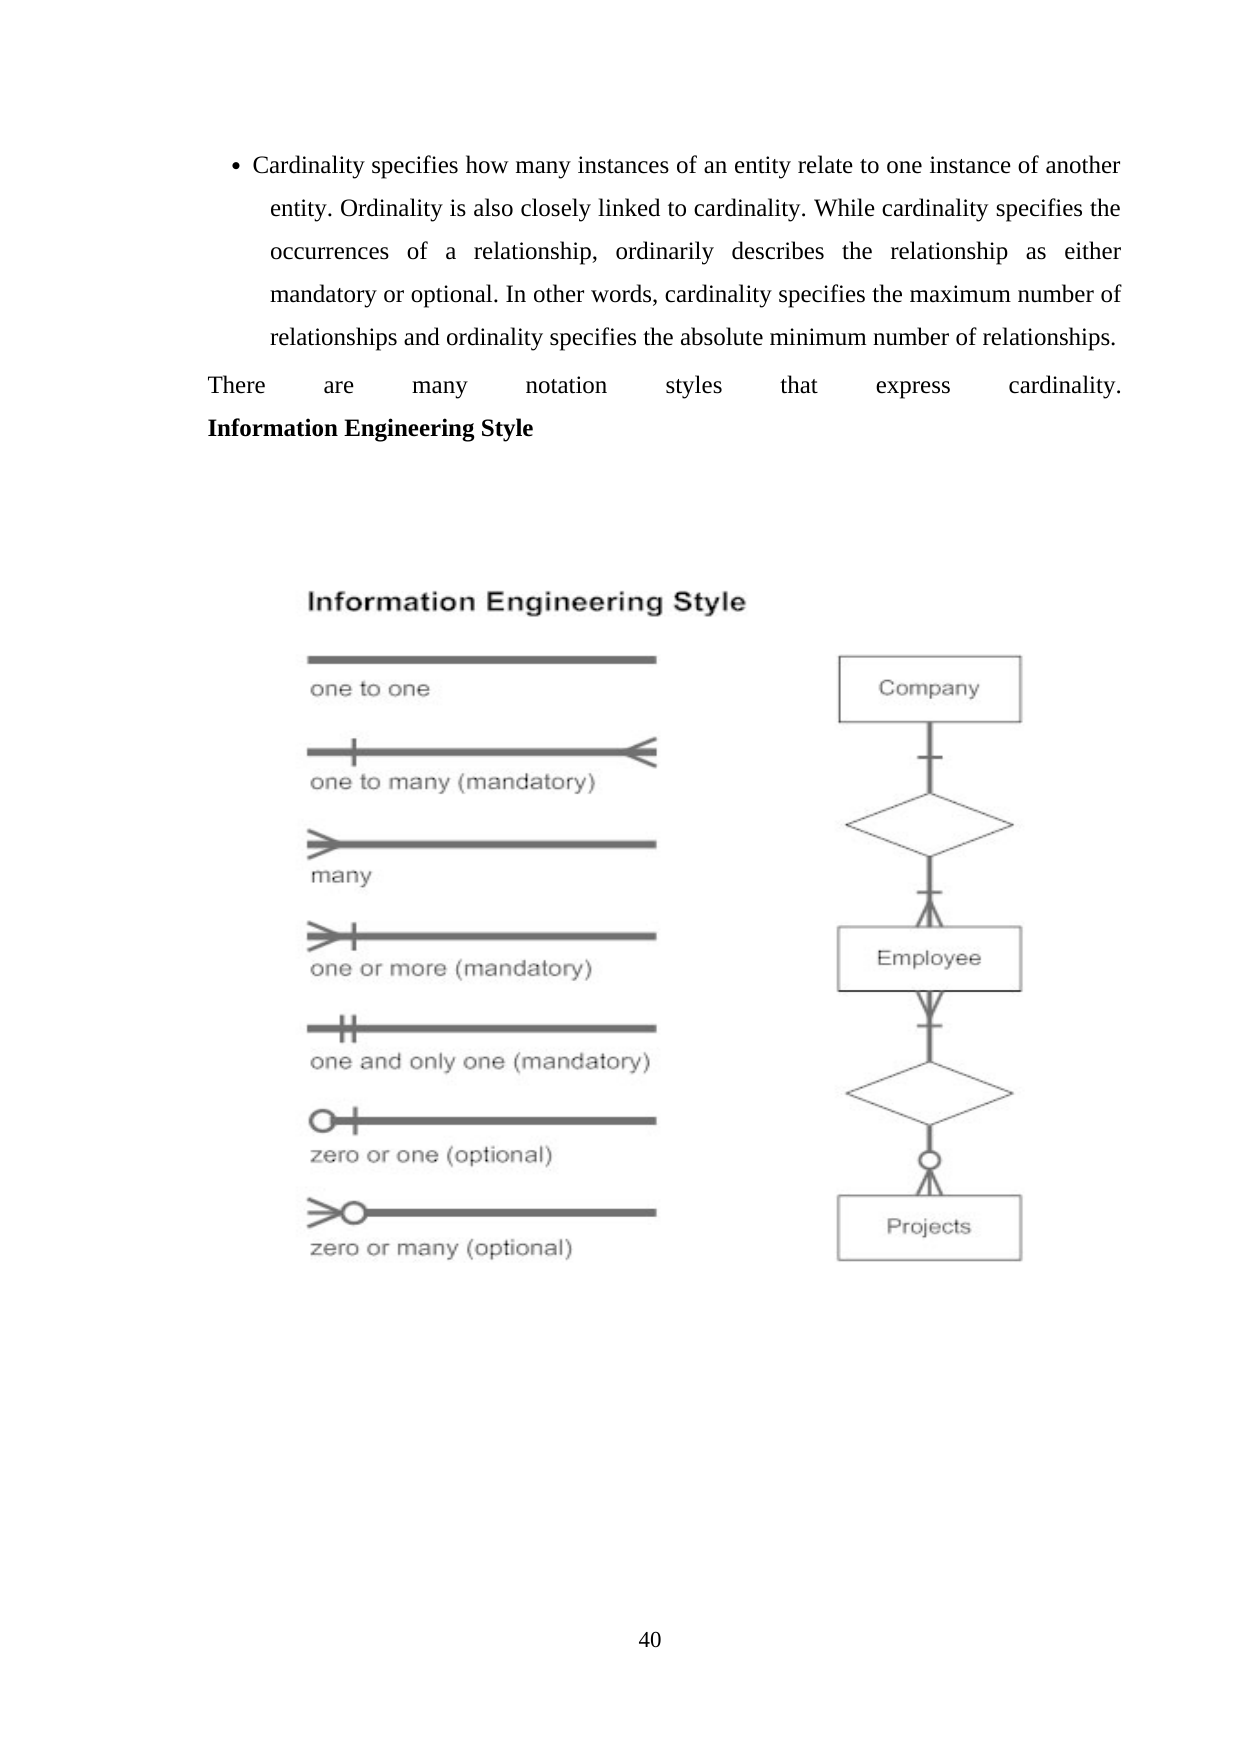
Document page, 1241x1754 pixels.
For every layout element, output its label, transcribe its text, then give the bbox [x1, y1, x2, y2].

text There are many notation styles that express cardinality. Information Engineering Style [207, 399, 1122, 442]
picture [282, 566, 1054, 1301]
list Cardinality specifies how many instances of an entity relate to one instance of another entity. Ordinality is also closely linked to cardinality. While cardinality specifies the occurrences of a relationship, ordinarily describes the relationship as either mandatory or optional. In other words, cardinality specifies the maximum number of relationships and ordinality specifies the absolute minimum number of relationships. [232, 150, 1122, 351]
